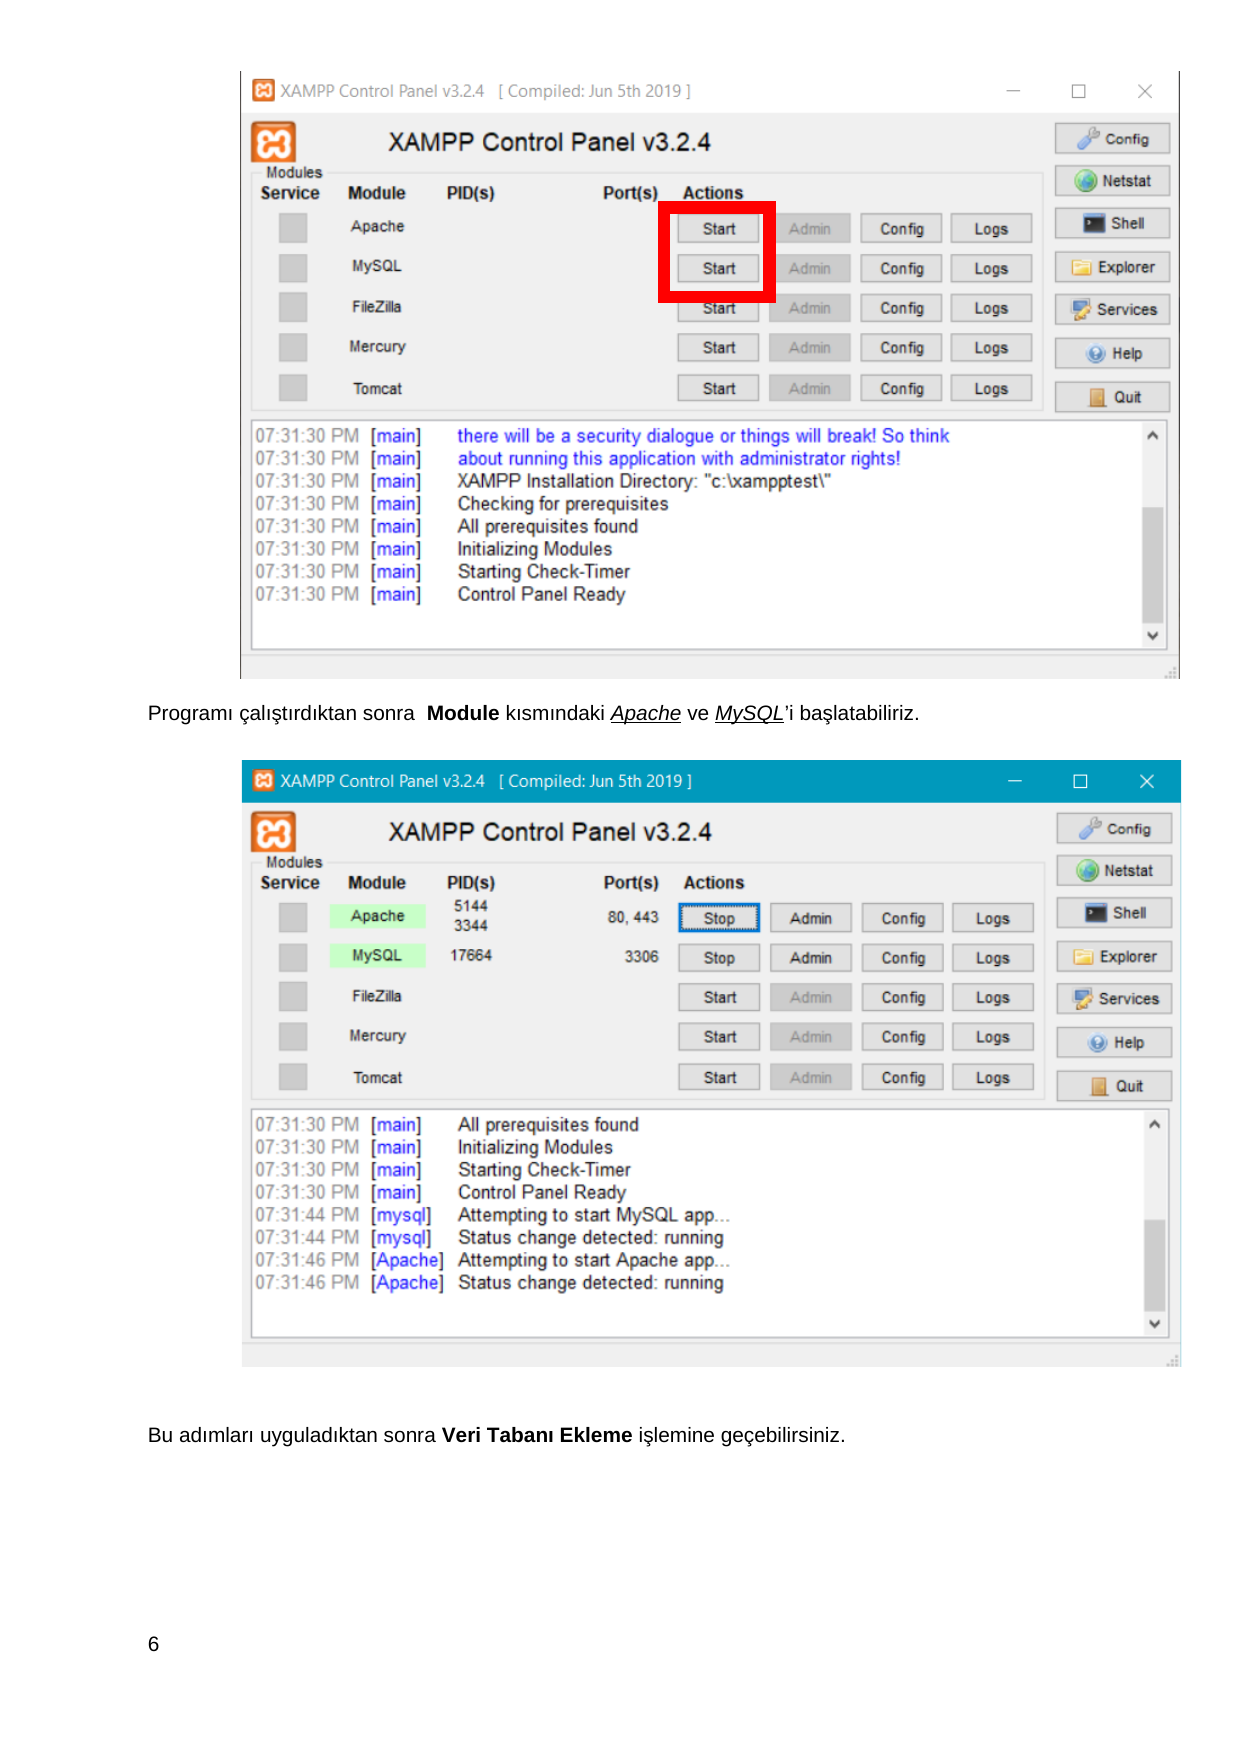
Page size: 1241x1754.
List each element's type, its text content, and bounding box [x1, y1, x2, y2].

picture [304, 775, 308, 786]
picture [602, 779, 608, 786]
picture [576, 776, 580, 786]
picture [1142, 780, 1152, 786]
picture [410, 778, 415, 786]
picture [593, 776, 598, 785]
picture [1075, 775, 1087, 788]
picture [253, 769, 274, 791]
picture [542, 779, 547, 790]
picture [240, 71, 1180, 679]
text Bu adımları uyguladıktan sonra Veri Tabanı Ekleme işlemine geçebilirsiniz. [148, 1423, 1093, 1447]
picture [358, 778, 365, 786]
picture [323, 775, 328, 786]
picture [241, 803, 1182, 1367]
